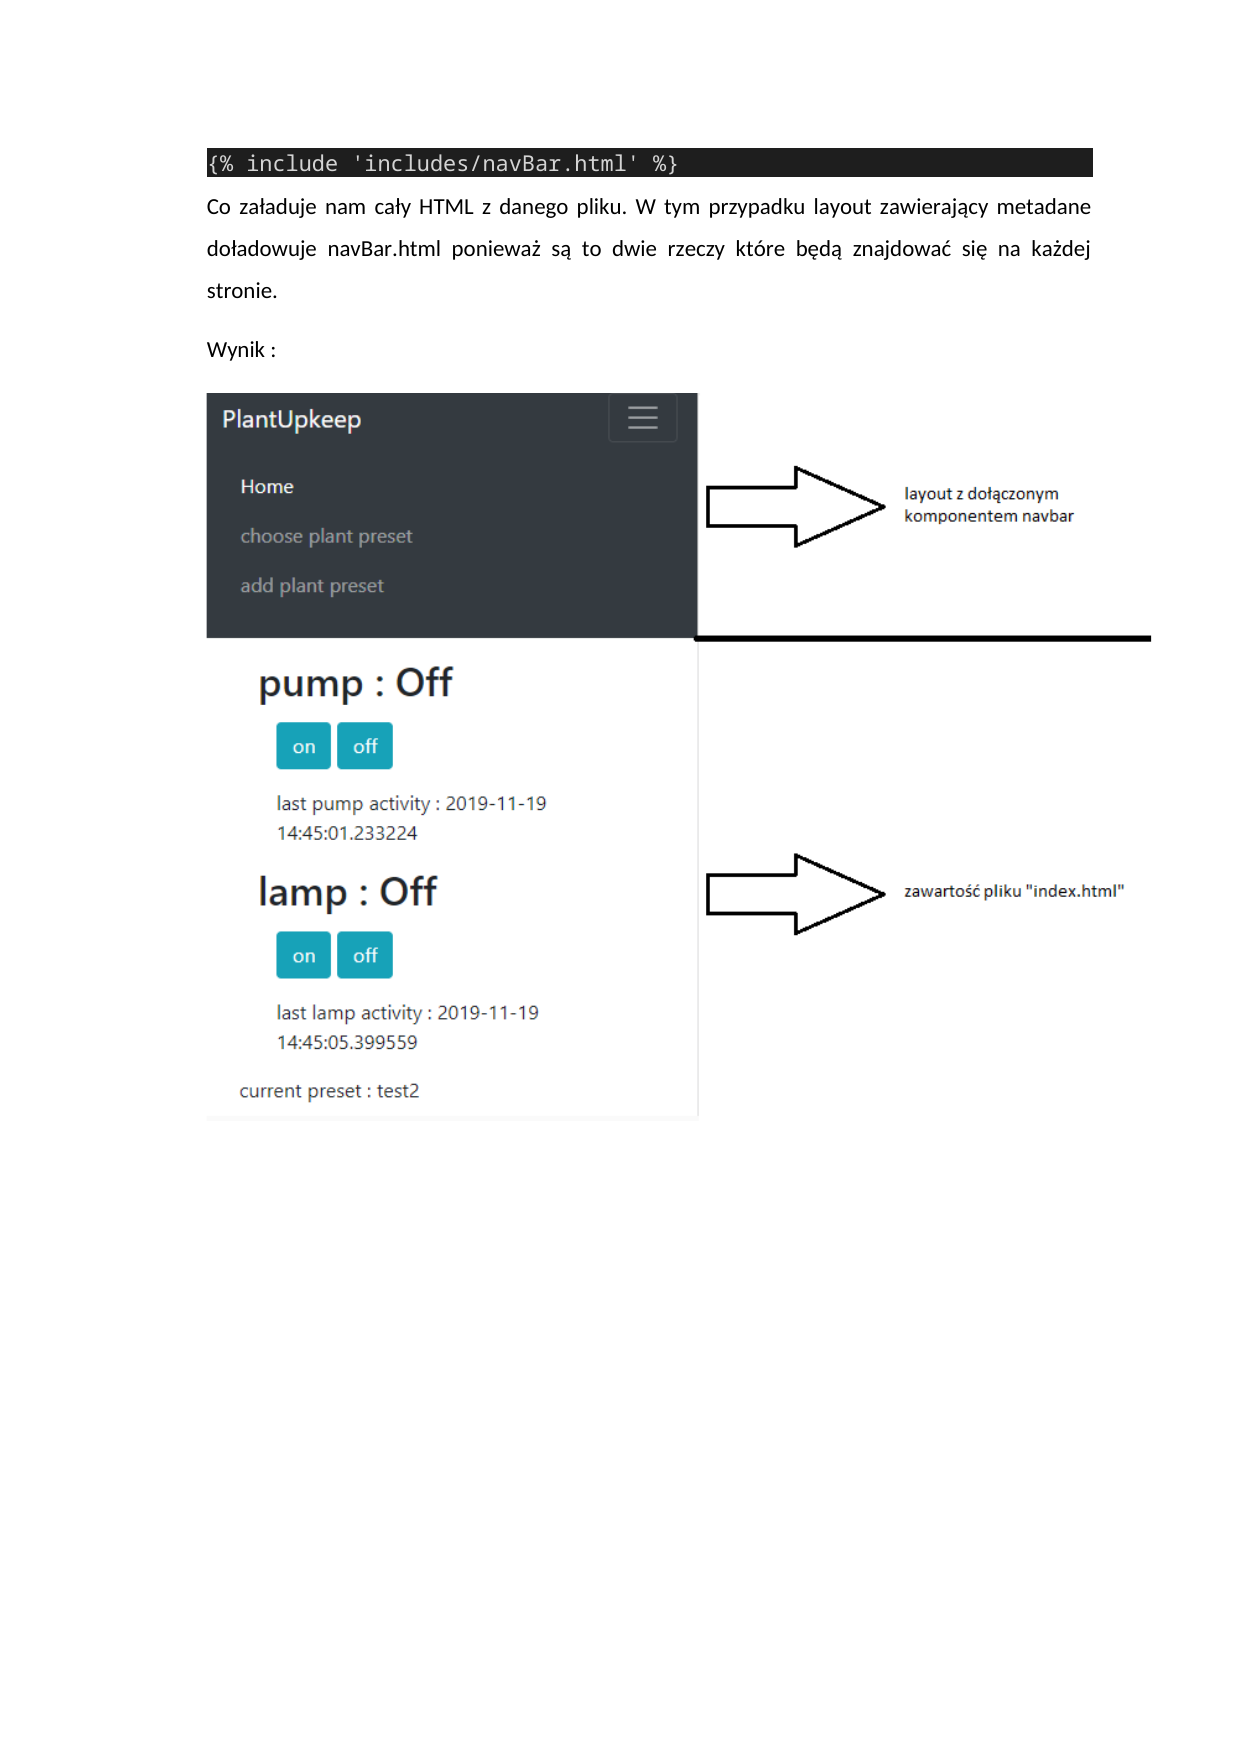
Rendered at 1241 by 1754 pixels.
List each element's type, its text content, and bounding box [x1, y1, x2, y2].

text {% include 'includes/navBar.html' %} [207, 148, 1093, 177]
picture [206, 393, 1152, 1121]
text Wynik : [207, 335, 1093, 363]
text Co załaduje nam cały HTML z danego pliku. W tym przypadku layout zawierający metadane doładowuje navBar.html ponieważ są to dwie rzeczy które będą znajdować się na każdej stronie. [207, 192, 1093, 304]
